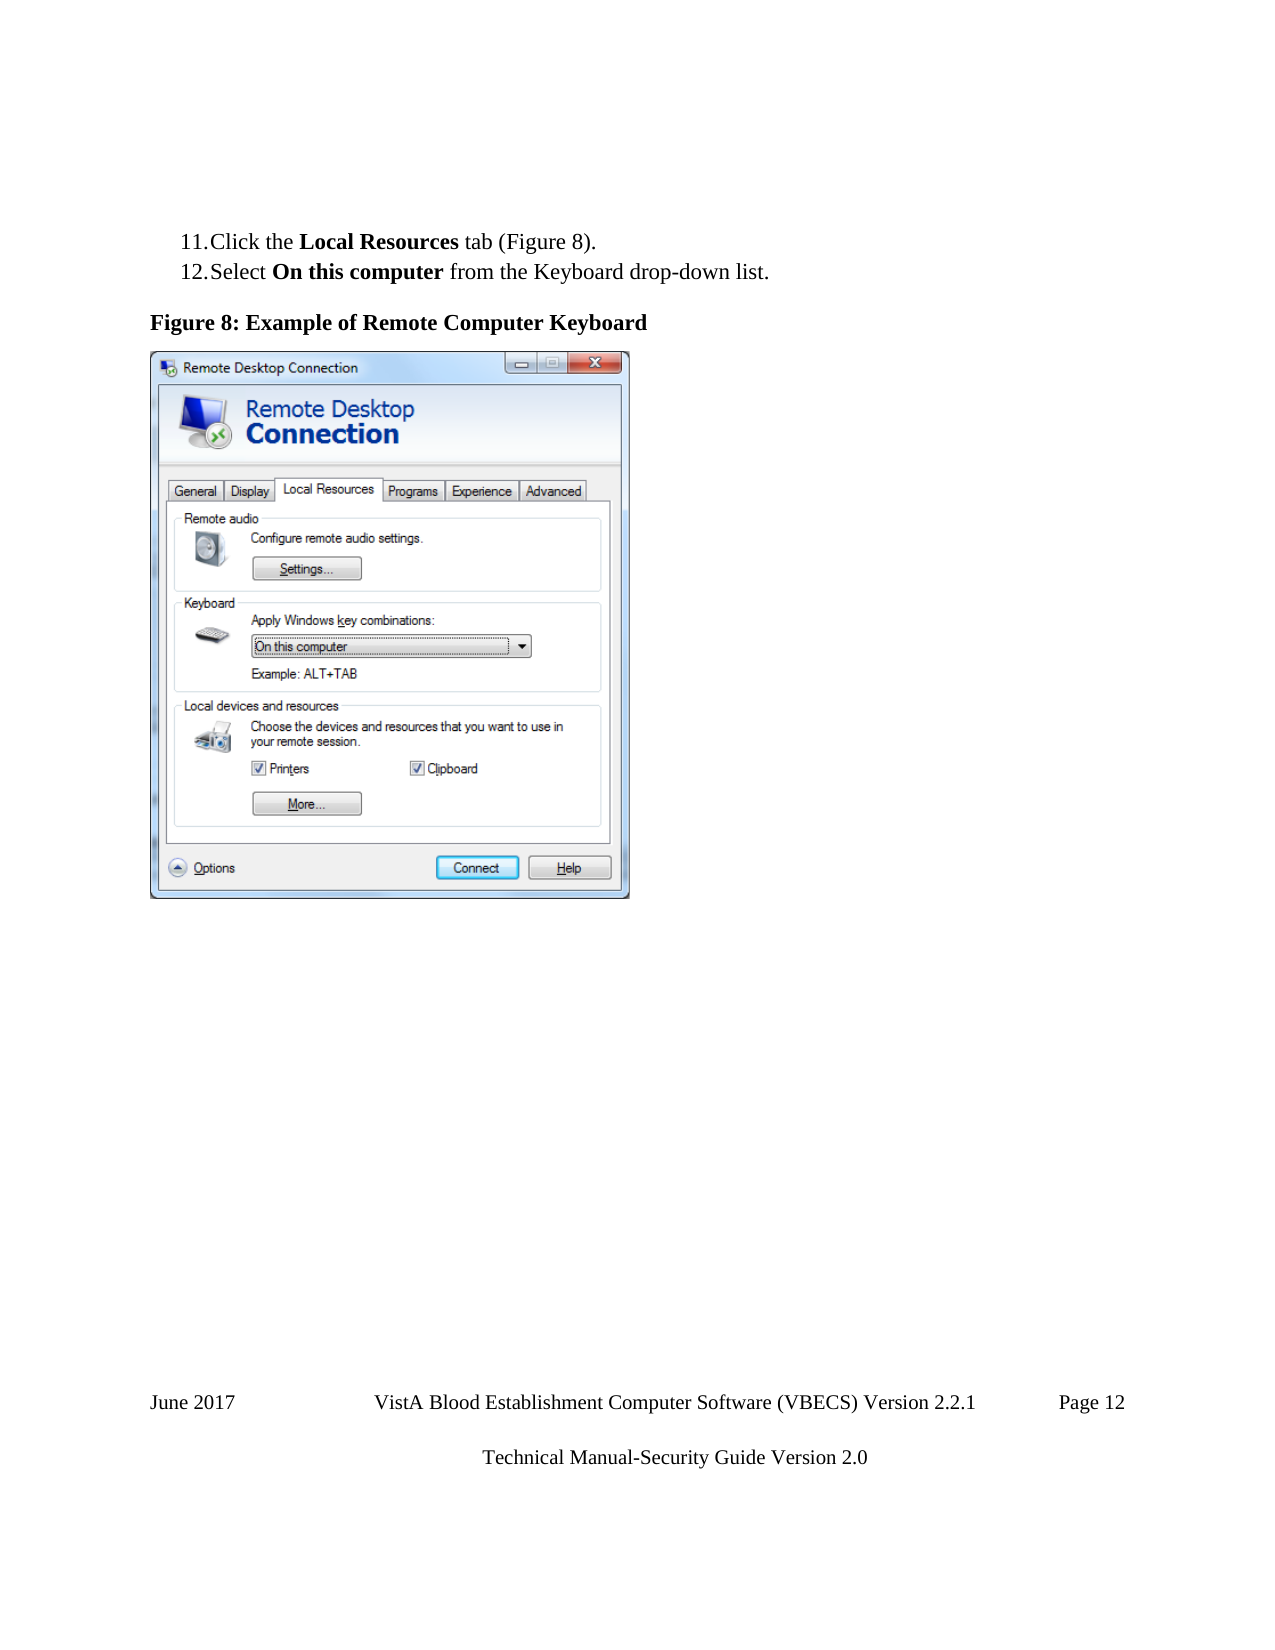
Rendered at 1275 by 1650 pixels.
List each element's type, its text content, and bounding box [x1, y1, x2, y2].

list Click the Local Resources tab (Figure 8). [180, 228, 1125, 254]
text Figure 8: Example of Remote Computer Keyboard [150, 309, 1125, 336]
list Select On this computer from the Keyboard drop-down list. [180, 258, 1125, 284]
picture [150, 351, 630, 899]
